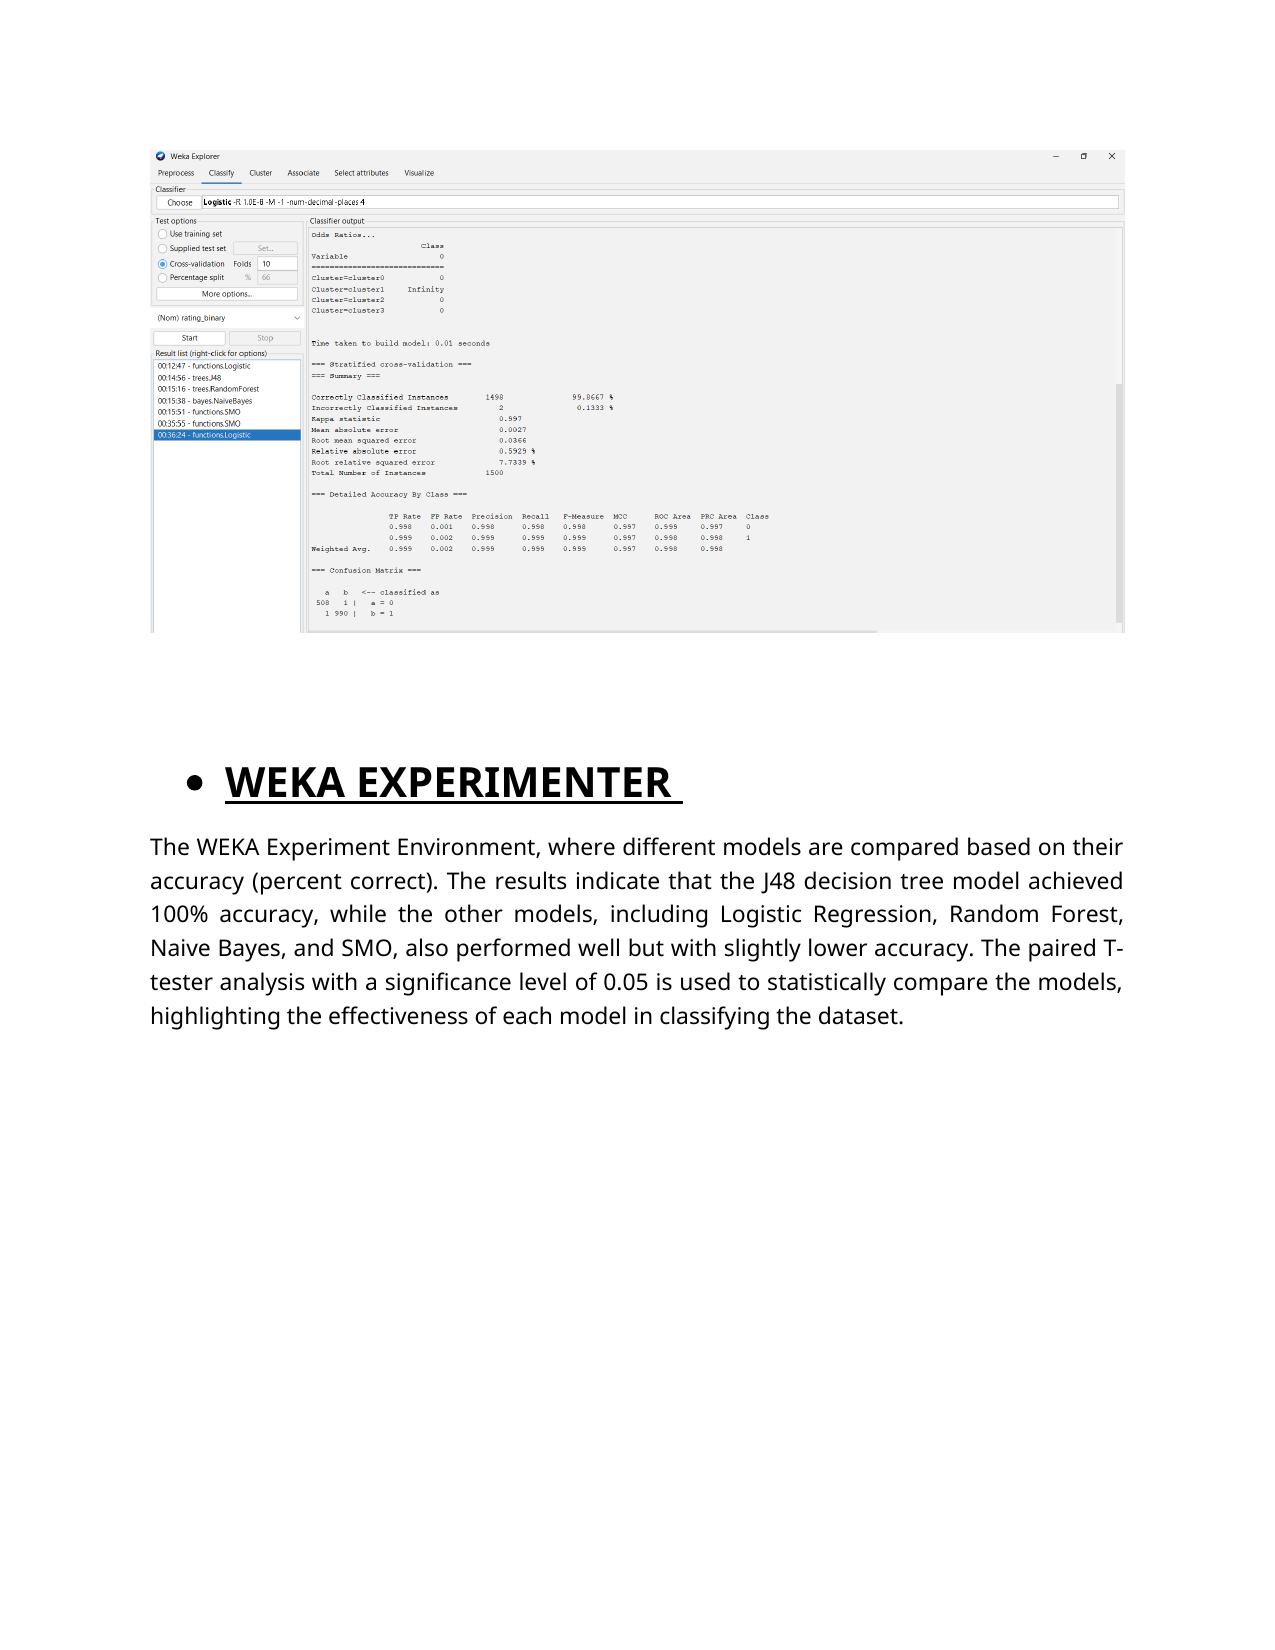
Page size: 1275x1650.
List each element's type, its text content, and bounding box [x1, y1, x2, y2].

list WEKA EXPERIMENTER [187, 753, 1125, 810]
text The WEKA Experiment Environment, where different models are compared based on their accuracy (percent correct). The results indicate that the J48 decision tree model achieved 100% accuracy, while the other models, including Logistic Regression, Random Forest, Naive Bayes, and SMO, also performed well but with slightly lower accuracy. The paired T-tester analysis with a significance level of 0.05 is used to statistically compare the models, highlighting the effectiveness of each model in classifying the dataset. [150, 831, 1125, 1031]
picture [150, 150, 1125, 633]
